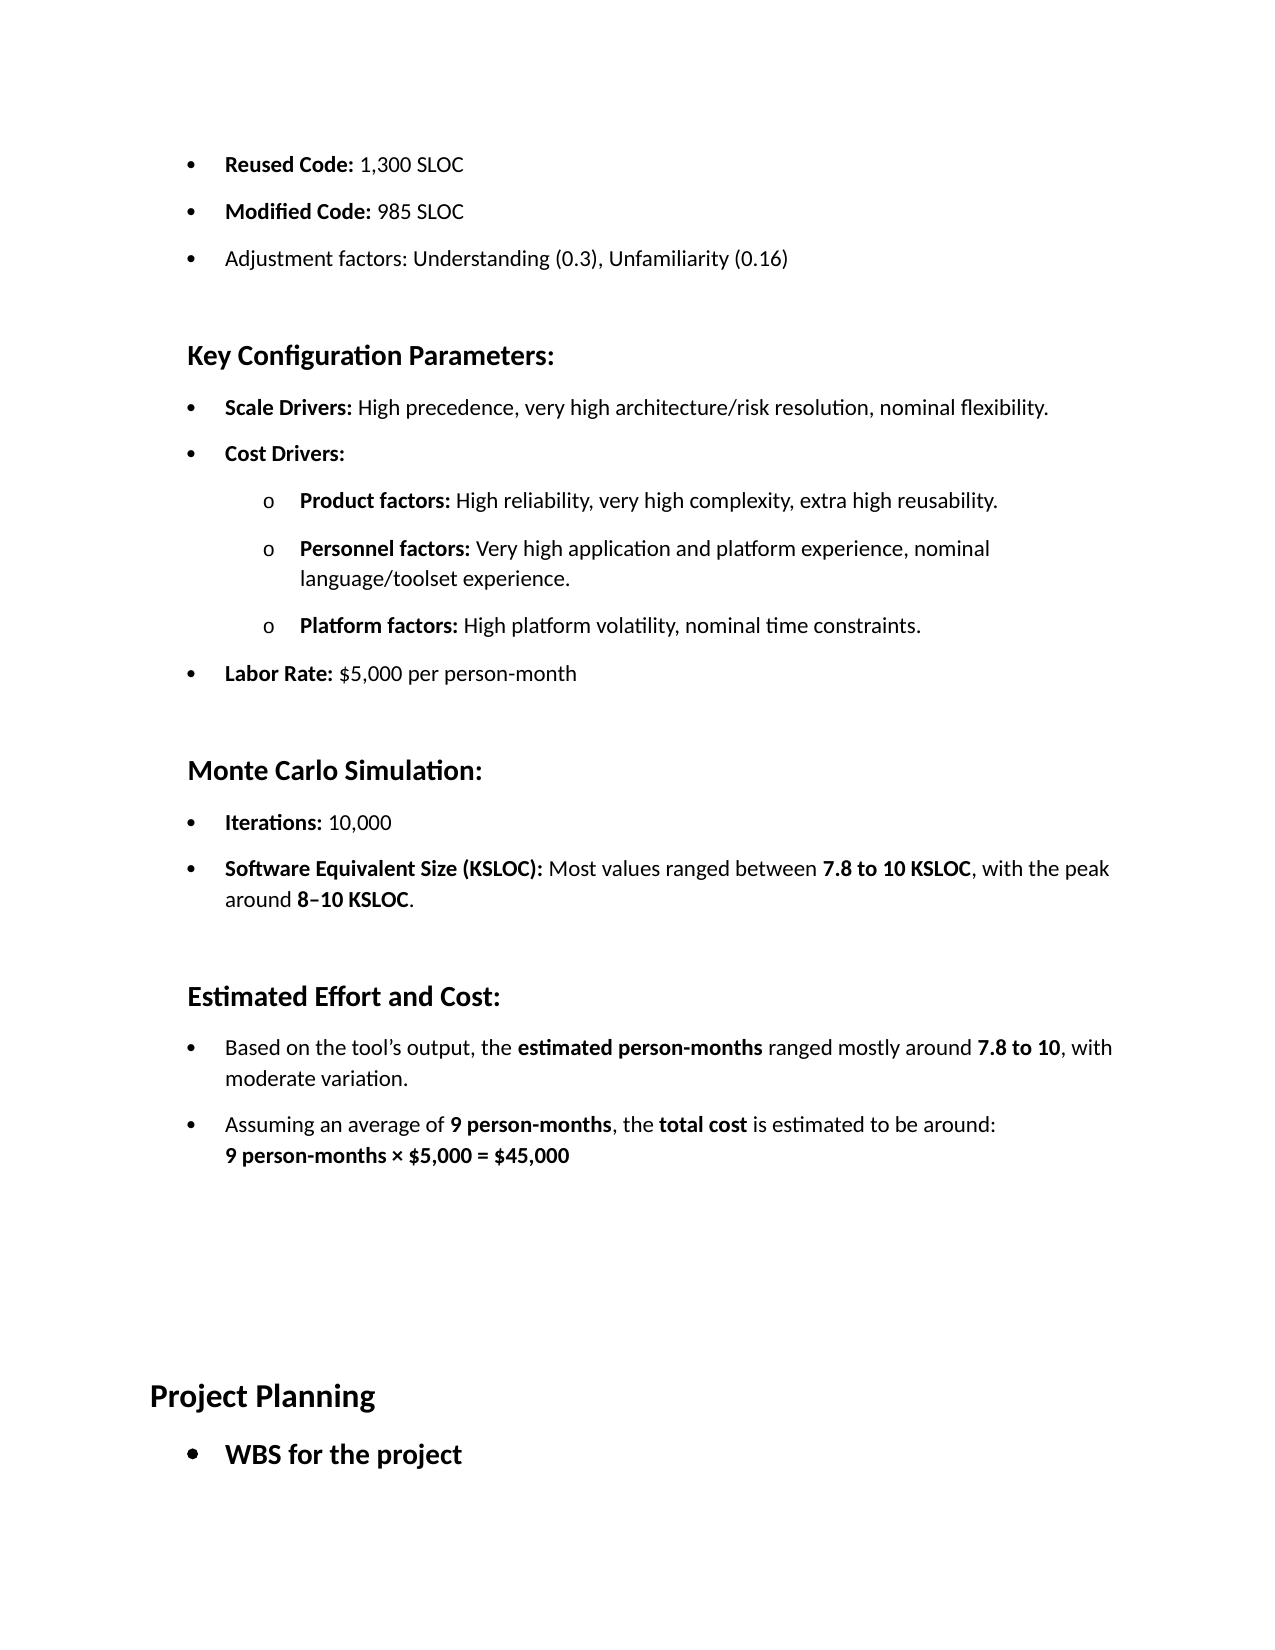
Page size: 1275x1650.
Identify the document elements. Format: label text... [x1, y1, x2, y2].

text Estimated Effort and Cost: [187, 978, 1125, 1014]
list WBS for the project [187, 1436, 1125, 1471]
text Project Planning [150, 1375, 1125, 1416]
list Adjustment factors: Understanding (0.3), Unfamiliarity (0.16) [187, 244, 1125, 272]
text Monte Carlo Simulation: [187, 752, 1125, 788]
list Based on the tool’s output, the estimated person-months ranged mostly around 7.8 to 10, with moderate variation. [187, 1033, 1125, 1092]
text Key Configuration Parameters: [187, 337, 1125, 373]
list Assuming an average of 9 person-months, the total cost is estimated to be around: 9 person-months × $5,000 = $45,000 [187, 1111, 1125, 1169]
list Software Equivalent Size (KSLOC): Most values ranged between 7.8 to 10 KSLOC, with the peak around 8–10 KSLOC. [187, 854, 1125, 913]
list Modified Code: 985 SLOC [187, 197, 1125, 225]
list Scale Drivers: High precedence, very high architecture/risk resolution, nominal flexibility. [187, 393, 1125, 421]
list Personnel factors: Very high application and platform experience, nominal language/toolset experience. [262, 534, 1125, 592]
list Reused Code: 1,300 SLOC [187, 150, 1125, 178]
list Product factors: High reliability, very high complexity, extra high reusability. [262, 486, 1125, 515]
list Platform factors: High platform volatility, nominal time constraints. [262, 611, 1125, 640]
list Iterations: 10,000 [187, 808, 1125, 836]
list Cost Drivers: [187, 439, 1125, 467]
list Labor Rate: $5,000 per person-month [187, 659, 1125, 687]
